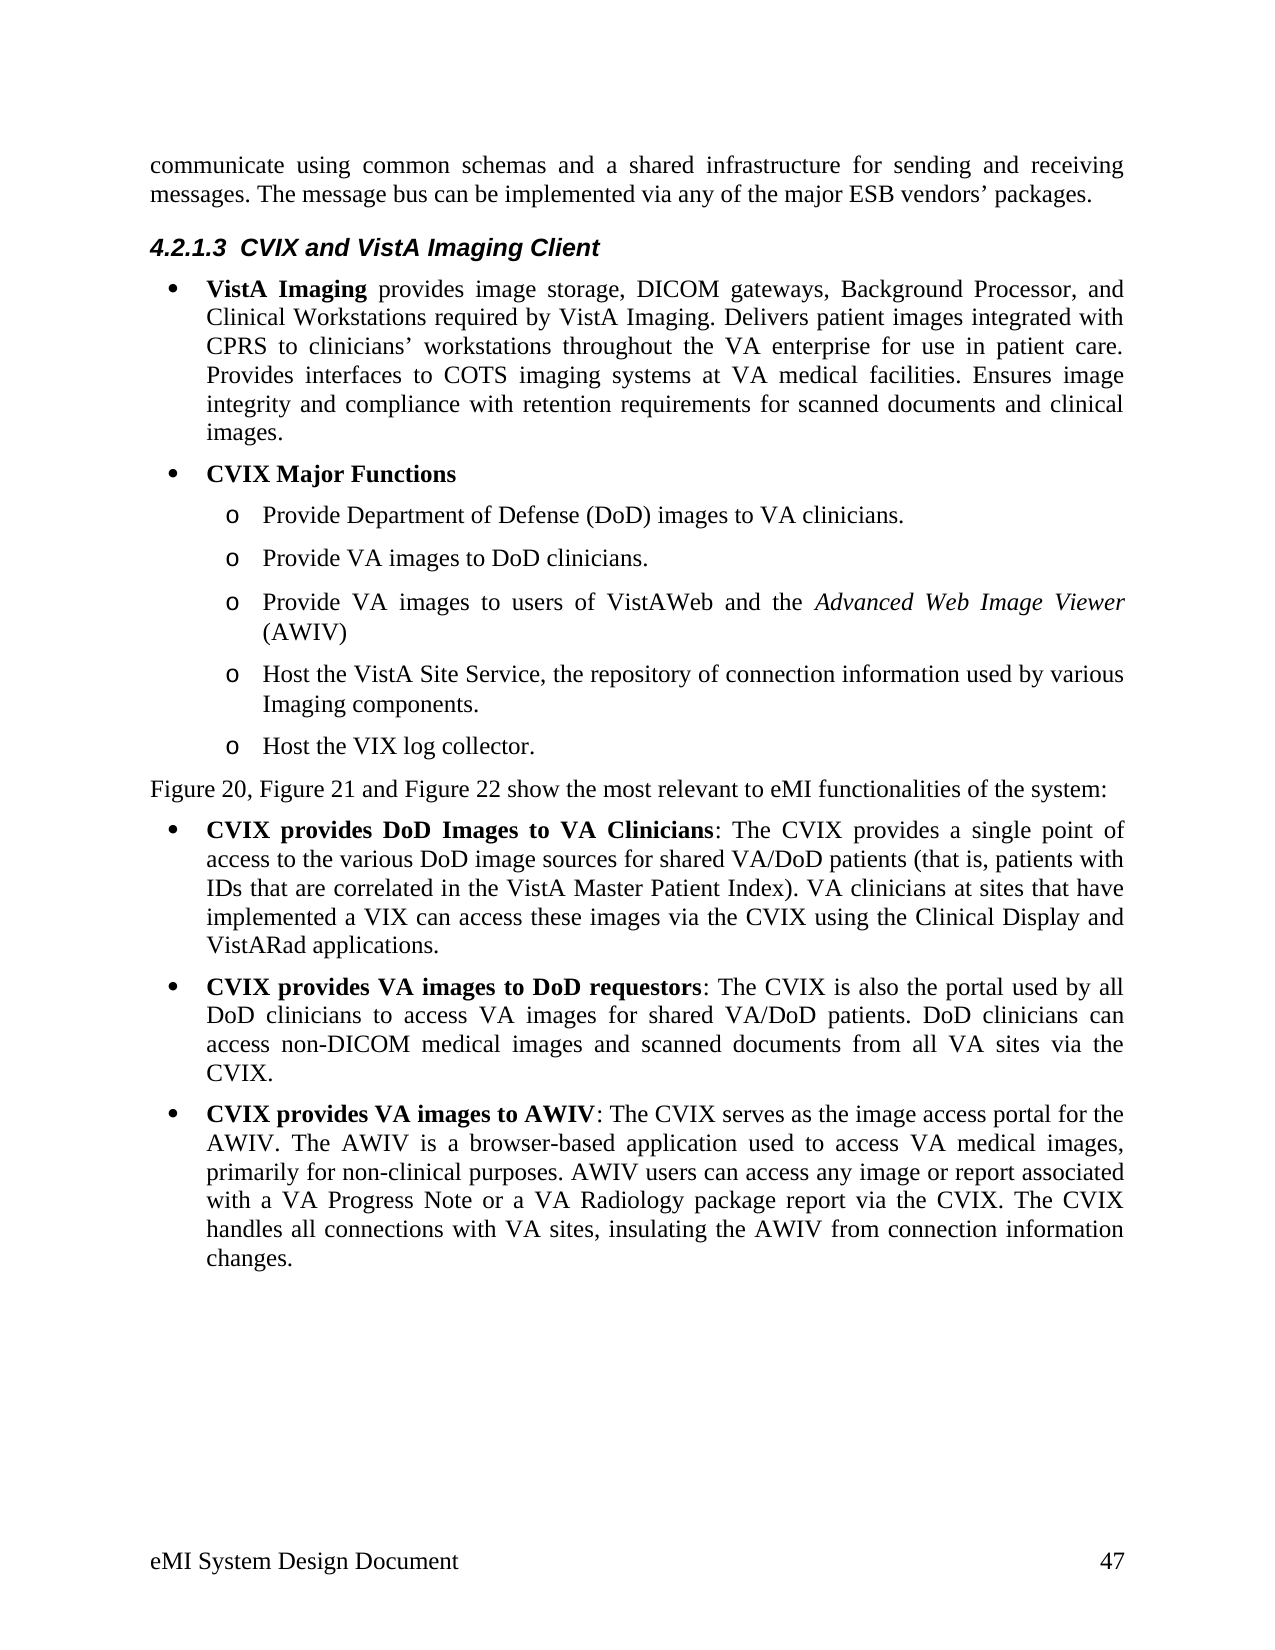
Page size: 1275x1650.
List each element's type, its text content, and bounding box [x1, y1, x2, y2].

text CVIX provides VA images to DoD requestors: The CVIX is also the portal used by all DoD clinicians to access VA images for shared VA/DoD patients. DoD clinicians can access non-DICOM medical images and scanned documents from all VA sites via the CVIX. [169, 972, 1125, 1087]
subtitle CVIX and VistA Imaging Client [150, 232, 1125, 261]
text CVIX provides DoD Images to VA Clinicians: The CVIX provides a single point of access to the various DoD image sources for shared VA/DoD patients (that is, patients with IDs that are correlated in the VistA Master Patient Index). VA clinicians at sites that have implemented a VIX can access these images via the CVIX using the Clinical Display and VistARad applications. [169, 815, 1125, 959]
text CVIX Major Functions [169, 459, 1125, 487]
list Provide VA images to users of VistAWeb and the Advanced Web Image Viewer (AWIV) [225, 587, 1125, 646]
list Host the VistA Site Service, the repository of connection information used by various Imaging components. [225, 659, 1125, 718]
text VistA Imaging provides image storage, DICOM gateways, Background Processor, and Clinical Workstations required by VistA Imaging. Delivers patient images integrated with CPRS to clinicians’ workstations throughout the VA enterprise for use in patient care. Provides interfaces to COTS imaging systems at VA medical facilities. Ensures image integrity and compliance with retention requirements for scanned documents and clinical images. [169, 274, 1125, 446]
list Provide Department of Defense (DoD) images to VA clinicians. [225, 500, 1125, 531]
text CVIX provides VA images to AWIV: The CVIX serves as the image access portal for the AWIV. The AWIV is a browser-based application used to access VA medical images, primarily for non-clinical purposes. AWIV users can access any image or report associated with a VA Progress Note or a VA Radiology package report via the CVIX. The CVIX handles all connections with VA sites, insulating the AWIV from connection information changes. [169, 1099, 1125, 1272]
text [150, 150, 1125, 207]
list Provide VA images to DoD clinicians. [225, 543, 1125, 574]
list Host the VIX log collector. [225, 731, 1125, 762]
